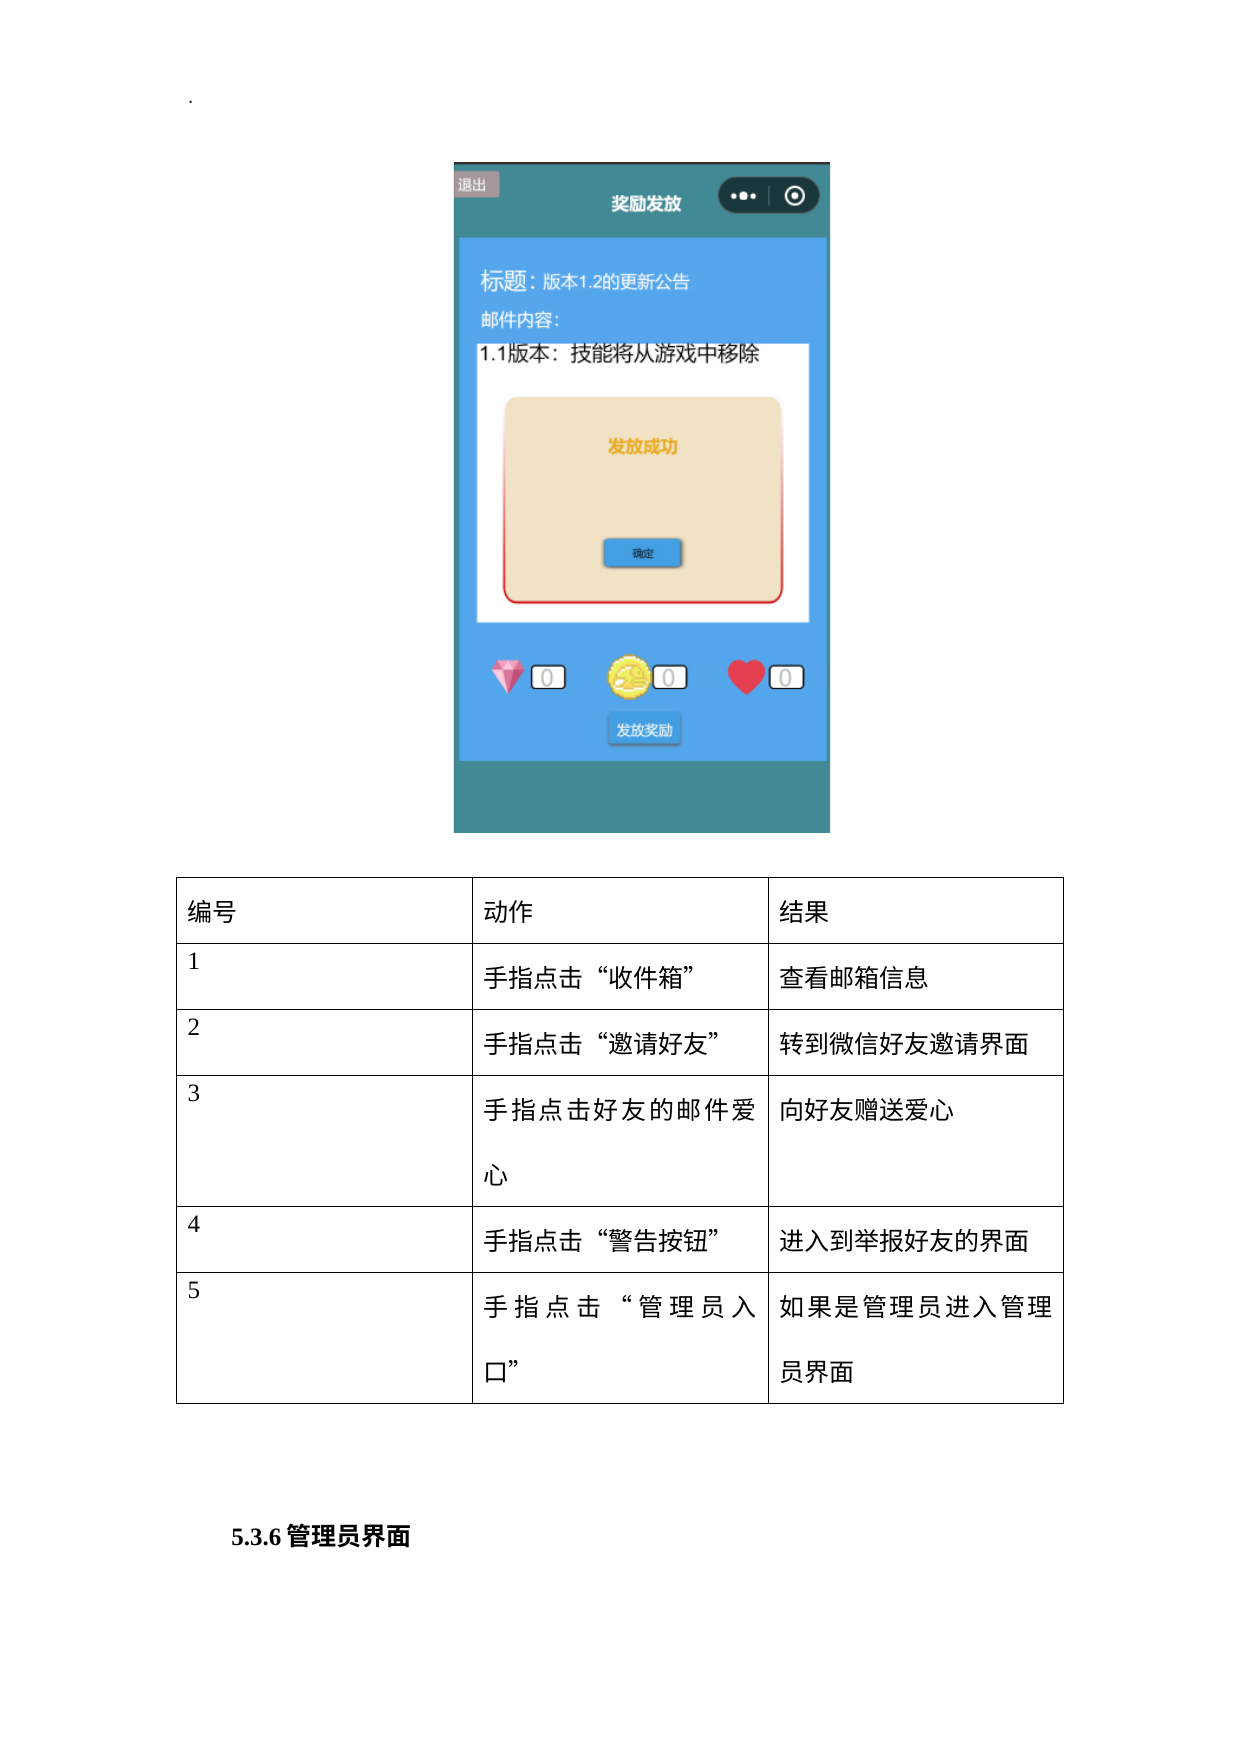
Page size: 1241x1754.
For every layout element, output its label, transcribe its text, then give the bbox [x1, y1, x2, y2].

table_cell 手指点击好友的邮件爱心 [473, 1076, 768, 1206]
table_cell 2 [177, 1010, 472, 1075]
table_header 结果 [769, 878, 1063, 943]
table_header 编号 [177, 878, 472, 943]
table_cell 进入到举报好友的界面 [769, 1207, 1063, 1272]
table_cell 手指点击“收件箱” [473, 944, 768, 1009]
table_header 动作 [473, 878, 768, 943]
table_cell 4 [177, 1207, 472, 1272]
table_cell 如果是管理员进入管理员界面 [769, 1273, 1063, 1403]
table_cell 手指点击“邀请好友” [473, 1010, 768, 1075]
table_cell 向好友赠送爱心 [769, 1076, 1063, 1206]
table_cell 查看邮箱信息 [769, 944, 1063, 1009]
picture [453, 162, 831, 833]
text 5.3.6管理员界面 [187, 1502, 1053, 1567]
table_cell 手指点击“警告按钮” [473, 1207, 768, 1272]
table_cell 手指点击“管理员入口” [473, 1273, 768, 1403]
table_cell 5 [177, 1273, 472, 1403]
table_cell 3 [177, 1076, 472, 1206]
table_cell 转到微信好友邀请界面 [769, 1010, 1063, 1075]
table_cell 1 [177, 944, 472, 1009]
